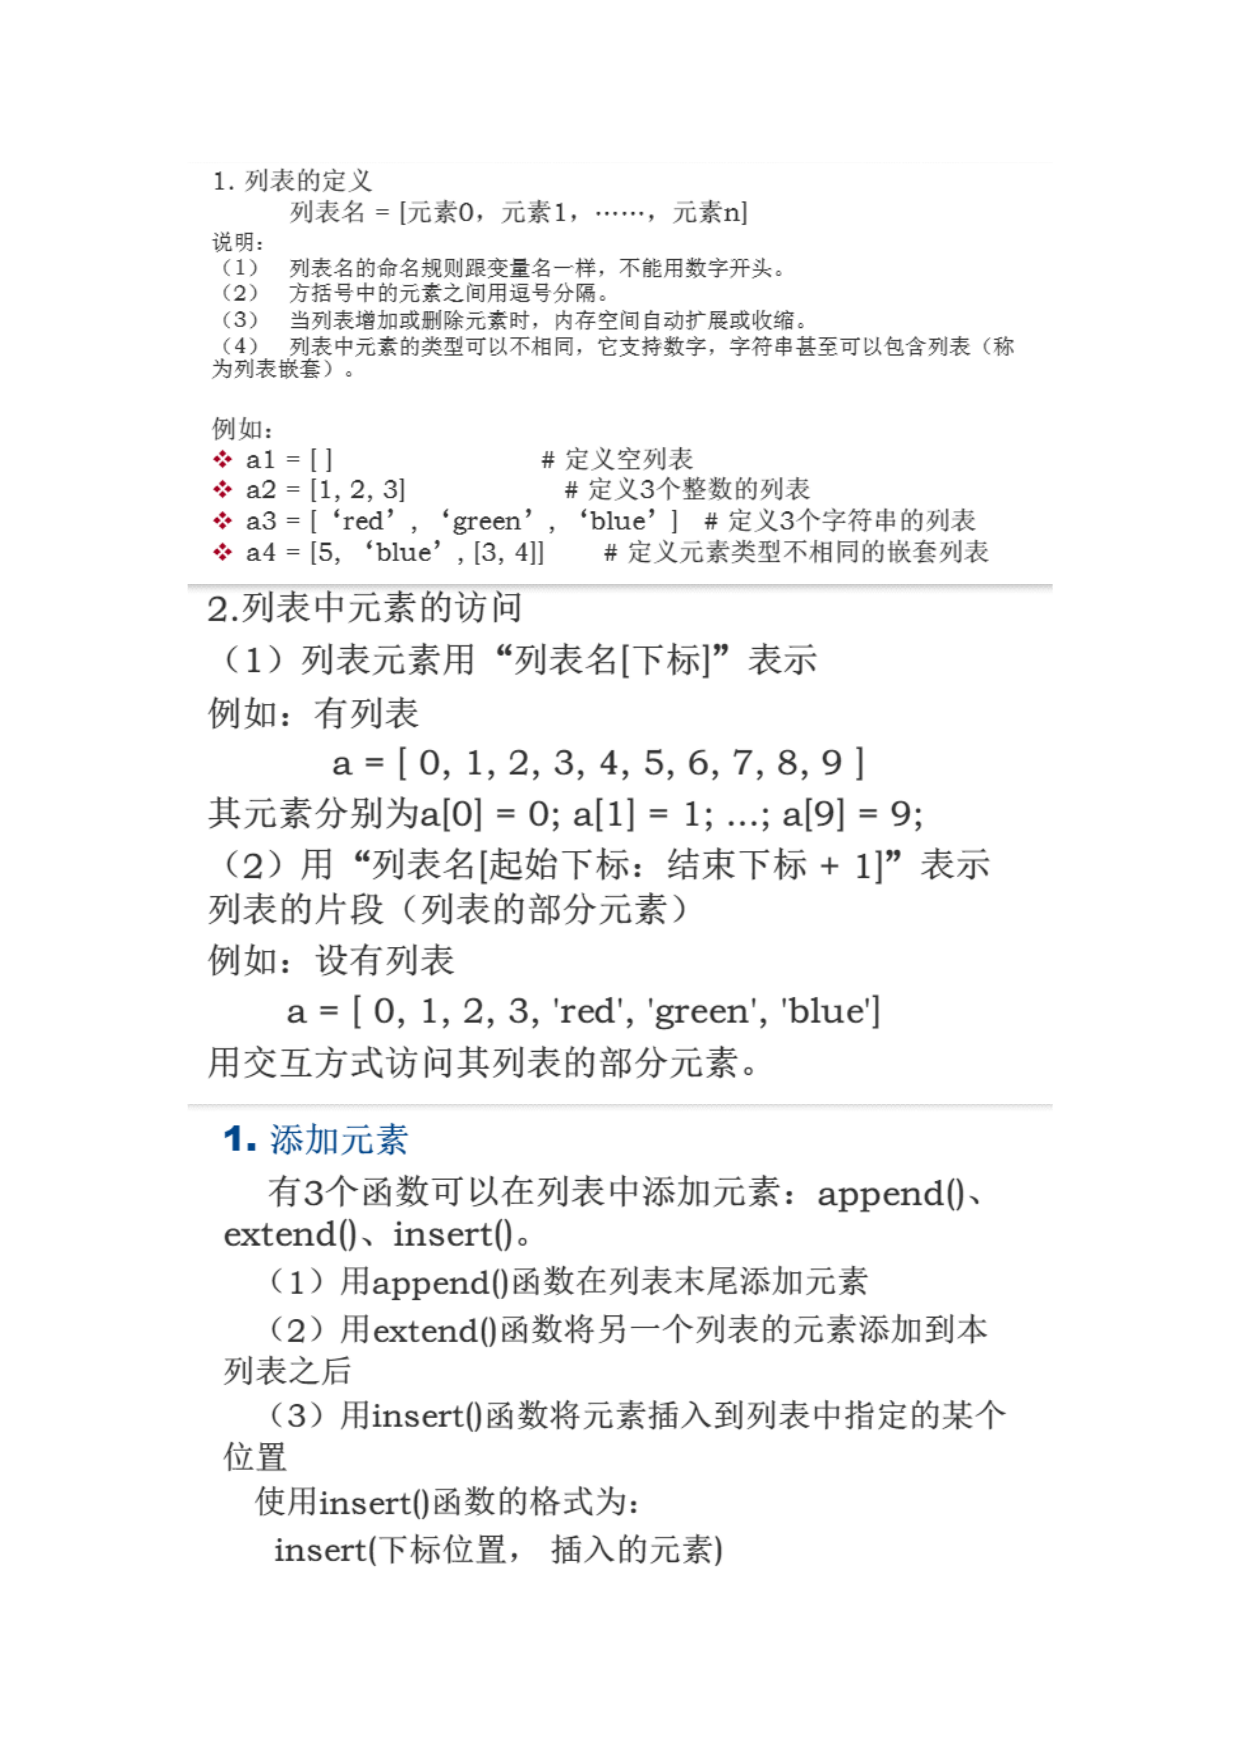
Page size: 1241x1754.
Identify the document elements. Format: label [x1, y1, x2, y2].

picture [187, 584, 1053, 1097]
picture [187, 1104, 1053, 1575]
picture [187, 162, 1053, 578]
